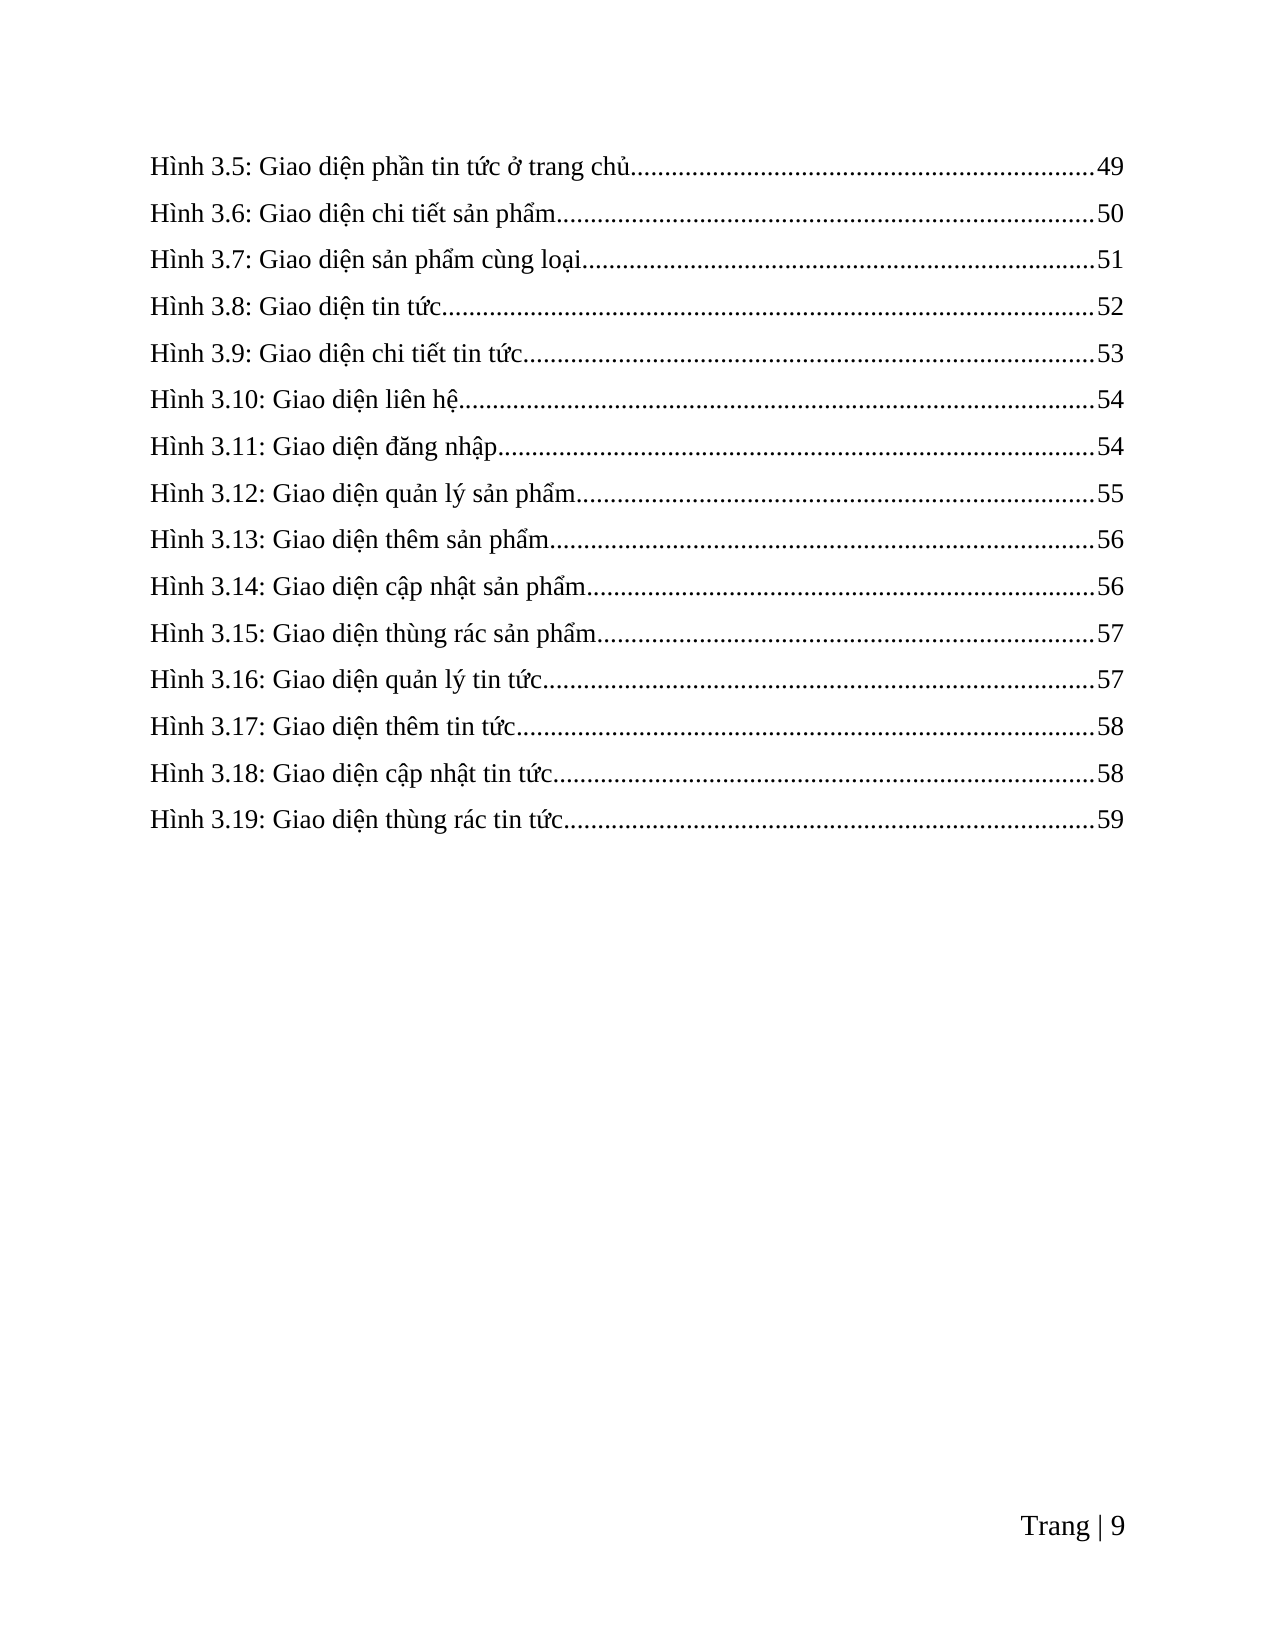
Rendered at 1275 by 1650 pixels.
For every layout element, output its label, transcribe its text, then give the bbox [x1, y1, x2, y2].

text Hình 3.12: Giao diện quản lý sản phẩm 55 [150, 477, 1125, 508]
text Hình 3.6: Giao diện chi tiết sản phẩm 50 [150, 197, 1125, 228]
text Hình 3.8: Giao diện tin tức 52 [150, 290, 1125, 321]
text Hình 3.15: Giao diện thùng rác sản phẩm 57 [150, 617, 1125, 648]
text Hình 3.11: Giao diện đăng nhập 54 [150, 430, 1125, 461]
text Hình 3.5: Giao diện phần tin tức ở trang chủ 49 [150, 150, 1125, 181]
text Hình 3.19: Giao diện thùng rác tin tức 59 [150, 803, 1125, 834]
text Hình 3.18: Giao diện cập nhật tin tức 58 [150, 757, 1125, 788]
text Hình 3.10: Giao diện liên hệ 54 [150, 383, 1125, 414]
text Hình 3.7: Giao diện sản phẩm cùng loại 51 [150, 243, 1125, 274]
text Hình 3.13: Giao diện thêm sản phẩm 56 [150, 523, 1125, 554]
text Hình 3.16: Giao diện quản lý tin tức 57 [150, 663, 1125, 694]
text Hình 3.9: Giao diện chi tiết tin tức 53 [150, 337, 1125, 368]
text Hình 3.14: Giao diện cập nhật sản phẩm 56 [150, 570, 1125, 601]
text Hình 3.17: Giao diện thêm tin tức 58 [150, 710, 1125, 741]
